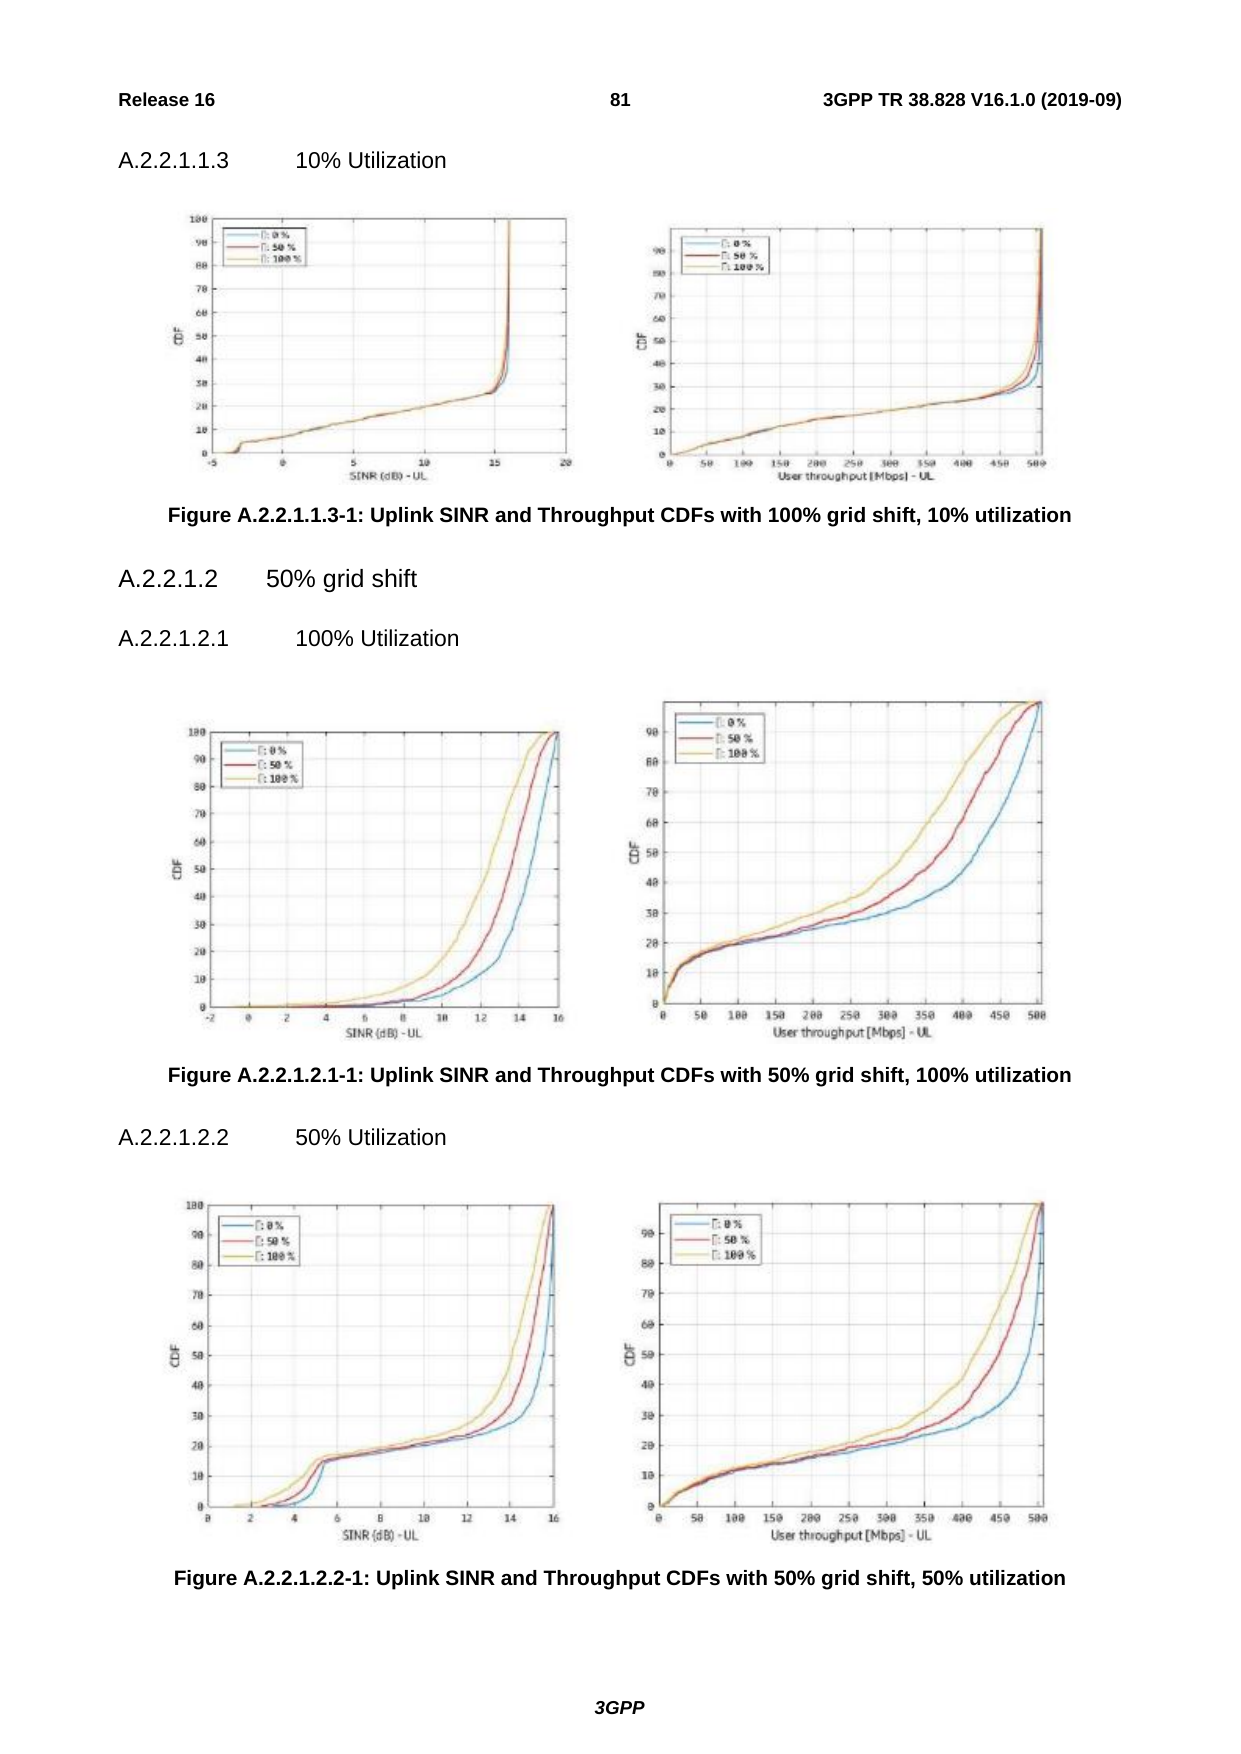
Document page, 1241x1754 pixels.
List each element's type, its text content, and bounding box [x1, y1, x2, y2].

picture [152, 675, 1088, 1044]
picture [153, 198, 1087, 485]
subtitle A.2.2.1.2.2 50% Utilization [118, 1124, 1122, 1150]
text Figure A.2.2.1.2.1-1: Uplink SINR and Throughput CDFs with 50% grid shift, 100% utilization [118, 1062, 1122, 1086]
subtitle A.2.2.1.2.1 100% Utilization [118, 624, 1122, 651]
text Figure A.2.2.1.1.3-1: Uplink SINR and Throughput CDFs with 100% grid shift, 10% utilization [118, 503, 1122, 527]
subtitle A.2.2.1.1.3 10% Utilization [118, 147, 1122, 174]
picture [150, 1175, 1090, 1547]
text Figure A.2.2.1.2.2-1: Uplink SINR and Throughput CDFs with 50% grid shift, 50% utilization [118, 1565, 1122, 1589]
subtitle A.2.2.1.2 50% grid shift [118, 564, 1122, 593]
